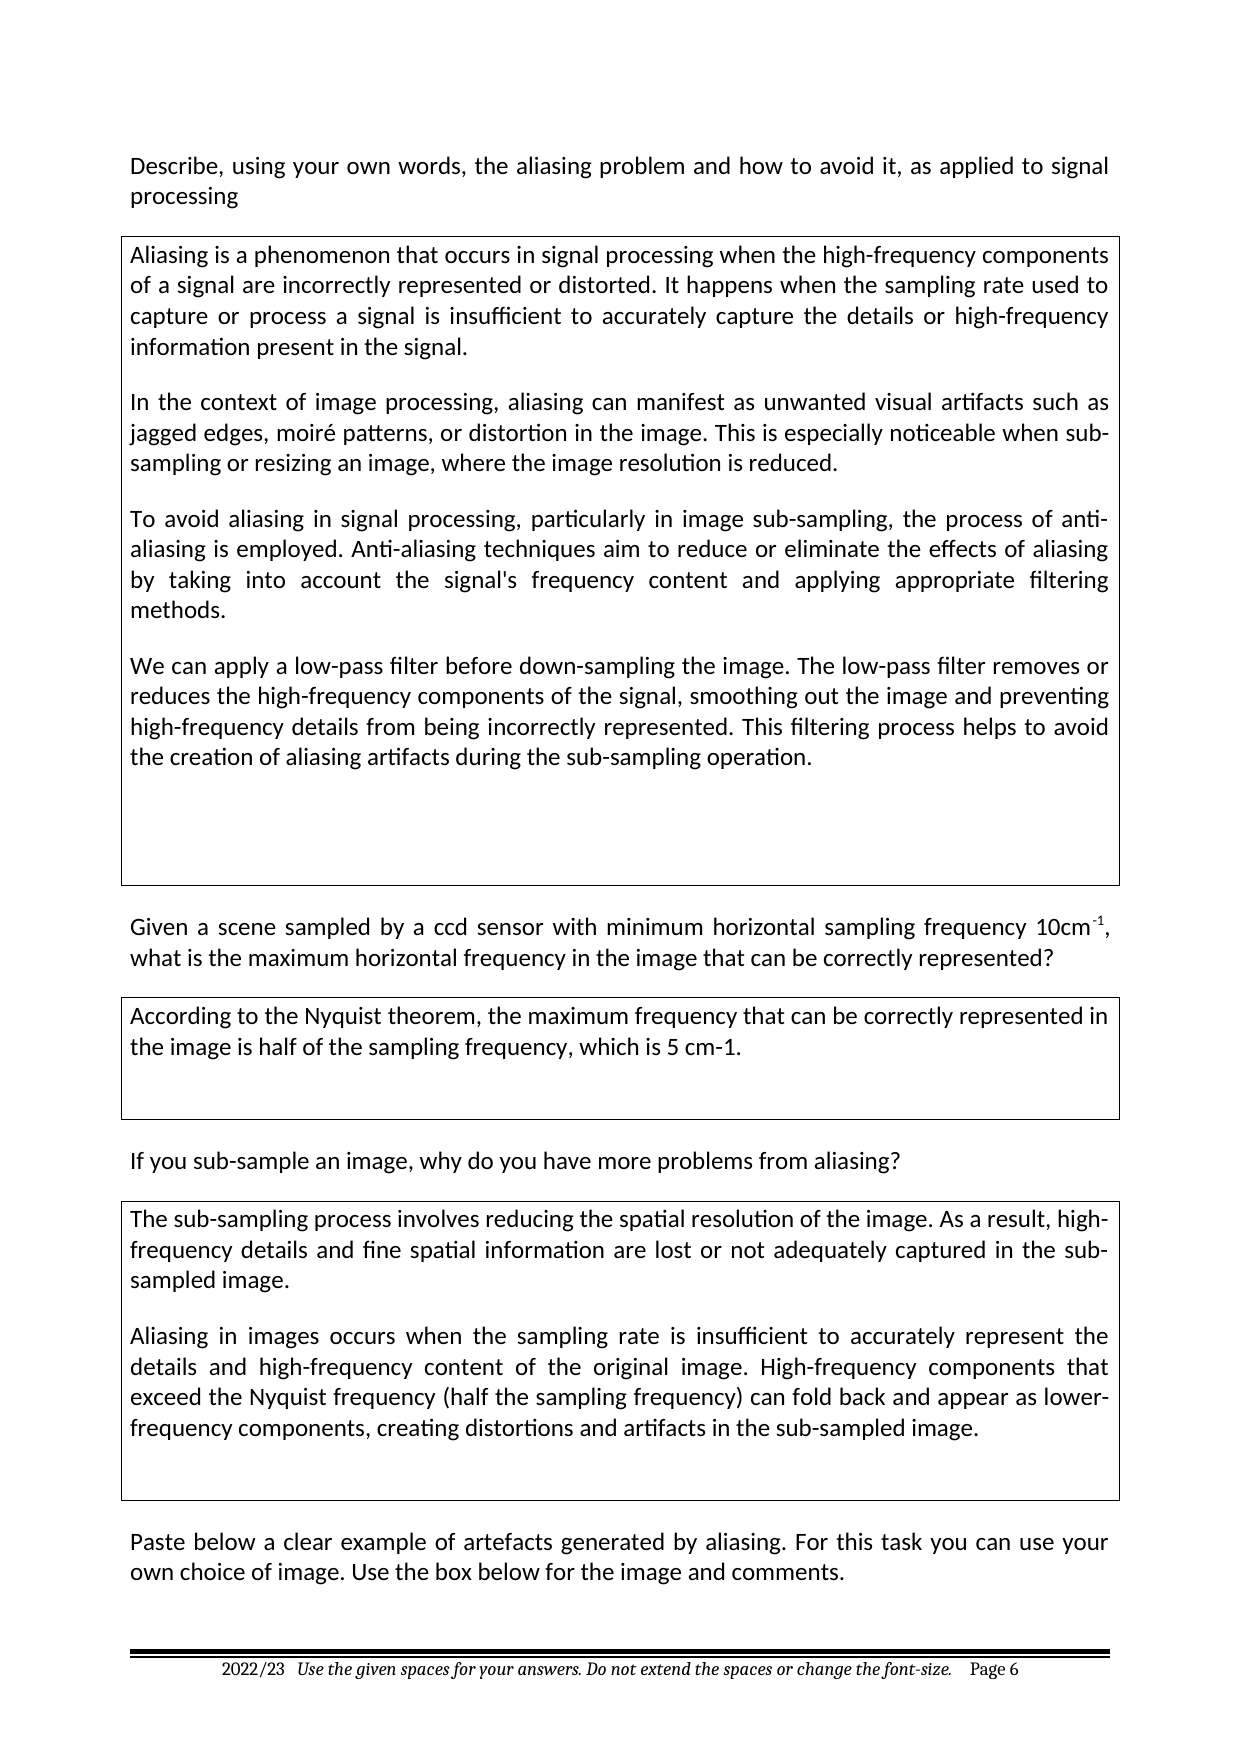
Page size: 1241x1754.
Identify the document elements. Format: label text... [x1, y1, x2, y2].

text If you sub-sample an image, why do you have more problems from aliasing? [130, 1145, 1110, 1176]
text Describe, using your own words, the aliasing problem and how to avoid it, as applied to signal processing [130, 150, 1110, 211]
text Given a scene sampled by a ccd sensor with minimum horizontal sampling frequency 10cm-1, what is the maximum horizontal frequency in the image that can be correctly represented? [130, 911, 1110, 972]
text Aliasing is a phenomenon that occurs in signal processing when the high-frequency components of a signal are incorrectly represented or distorted. It happens when the sampling rate used to capture or process a signal is insufficient to accurately capture the details or high-frequency information present in the signal. [122, 237, 1119, 361]
text We can apply a low-pass filter before down-sampling the image. The low-pass filter removes or reduces the high-frequency components of the signal, smoothing out the image and preventing high-frequency details from being incorrectly represented. This filtering process helps to avoid the creation of aliasing artifacts during the sub-sampling operation. [122, 647, 1119, 772]
text According to the Nyquist theorem, the maximum frequency that can be correctly represented in the image is half of the sampling frequency, which is 5 cm-1. [122, 998, 1119, 1061]
text Aliasing in images occurs when the sampling rate is insufficient to accurately represent the details and high-frequency content of the original image. High-frequency components that exceed the Nyquist frequency (half the sampling frequency) can fold back and appear as lower-frequency components, creating distortions and artifacts in the sub-sampled image. [122, 1317, 1119, 1442]
text The sub-sampling process involves reducing the spatial resolution of the image. As a result, high-frequency details and fine spatial information are lost or not adequately captured in the sub-sampled image. [122, 1202, 1119, 1295]
text Paste below a clear example of artefacts generated by aliasing. For this task you can use your own choice of image. Use the box below for the image and comments. [130, 1526, 1110, 1587]
text In the context of image processing, aliasing can manifest as unwanted visual artifacts such as jagged edges, moiré patterns, or distortion in the image. This is especially noticeable when sub-sampling or resizing an image, where the image resolution is reduced. [122, 383, 1119, 478]
text To avoid aliasing in signal processing, particularly in image sub-sampling, the process of anti-aliasing is employed. Anti-aliasing techniques aim to reduce or eliminate the effects of aliasing by taking into account the signal's frequency content and applying appropriate filtering methods. [122, 500, 1119, 625]
